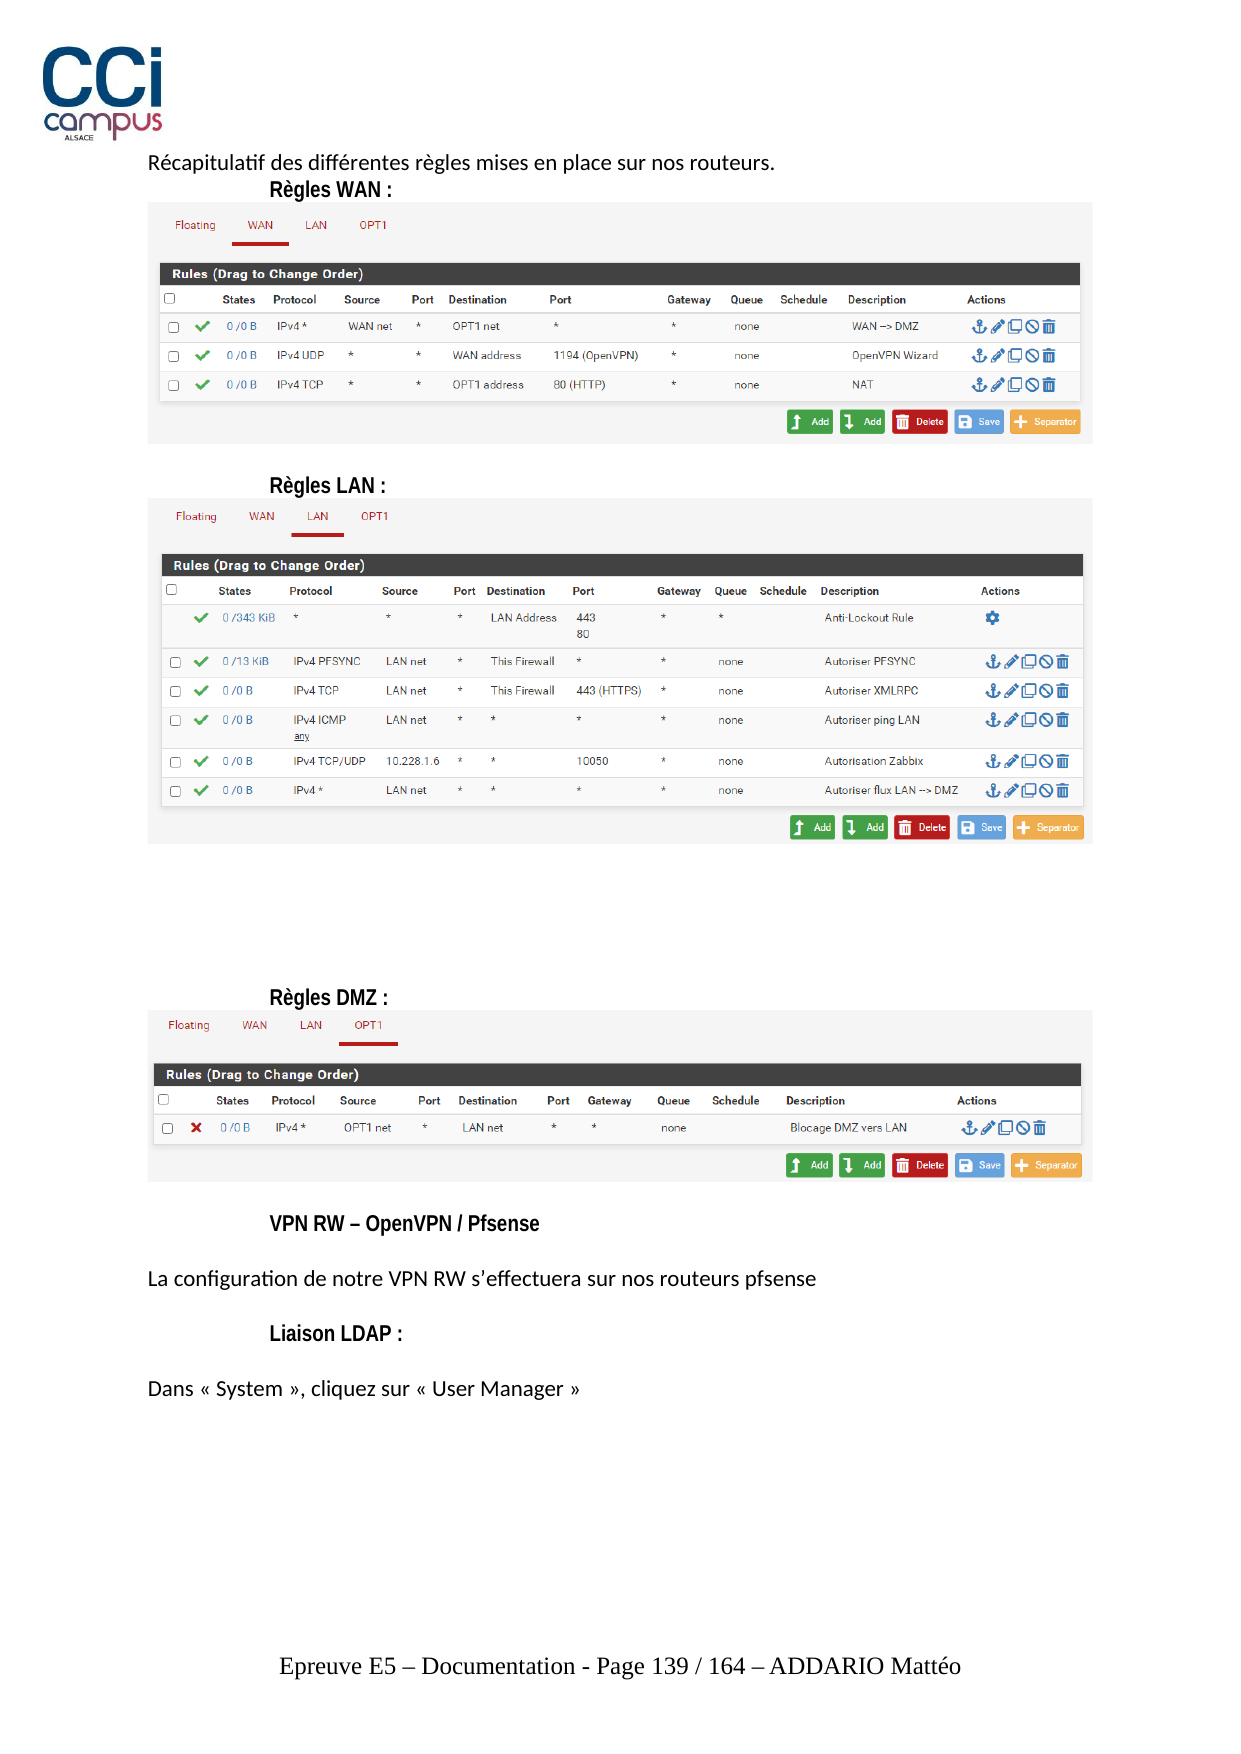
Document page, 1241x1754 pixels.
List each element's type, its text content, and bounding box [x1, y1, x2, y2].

subtitle Règles WAN : [269, 176, 1093, 202]
text Dans « System », cliquez sur « User Manager » [148, 1374, 1093, 1403]
picture [147, 202, 1093, 444]
subtitle Règles DMZ : [269, 984, 1093, 1010]
picture [147, 498, 1093, 844]
picture [147, 1010, 1093, 1182]
subtitle VPN RW – OpenVPN / Pfsense [269, 1210, 1093, 1236]
text La configuration de notre VPN RW s’effectuera sur nos routeurs pfsense [148, 1264, 1093, 1292]
text Récapitulatif des différentes règles mises en place sur nos routeurs. [148, 148, 1093, 176]
subtitle Liaison LDAP : [269, 1320, 1093, 1347]
picture [35, 26, 182, 148]
subtitle Règles LAN : [269, 472, 1093, 498]
